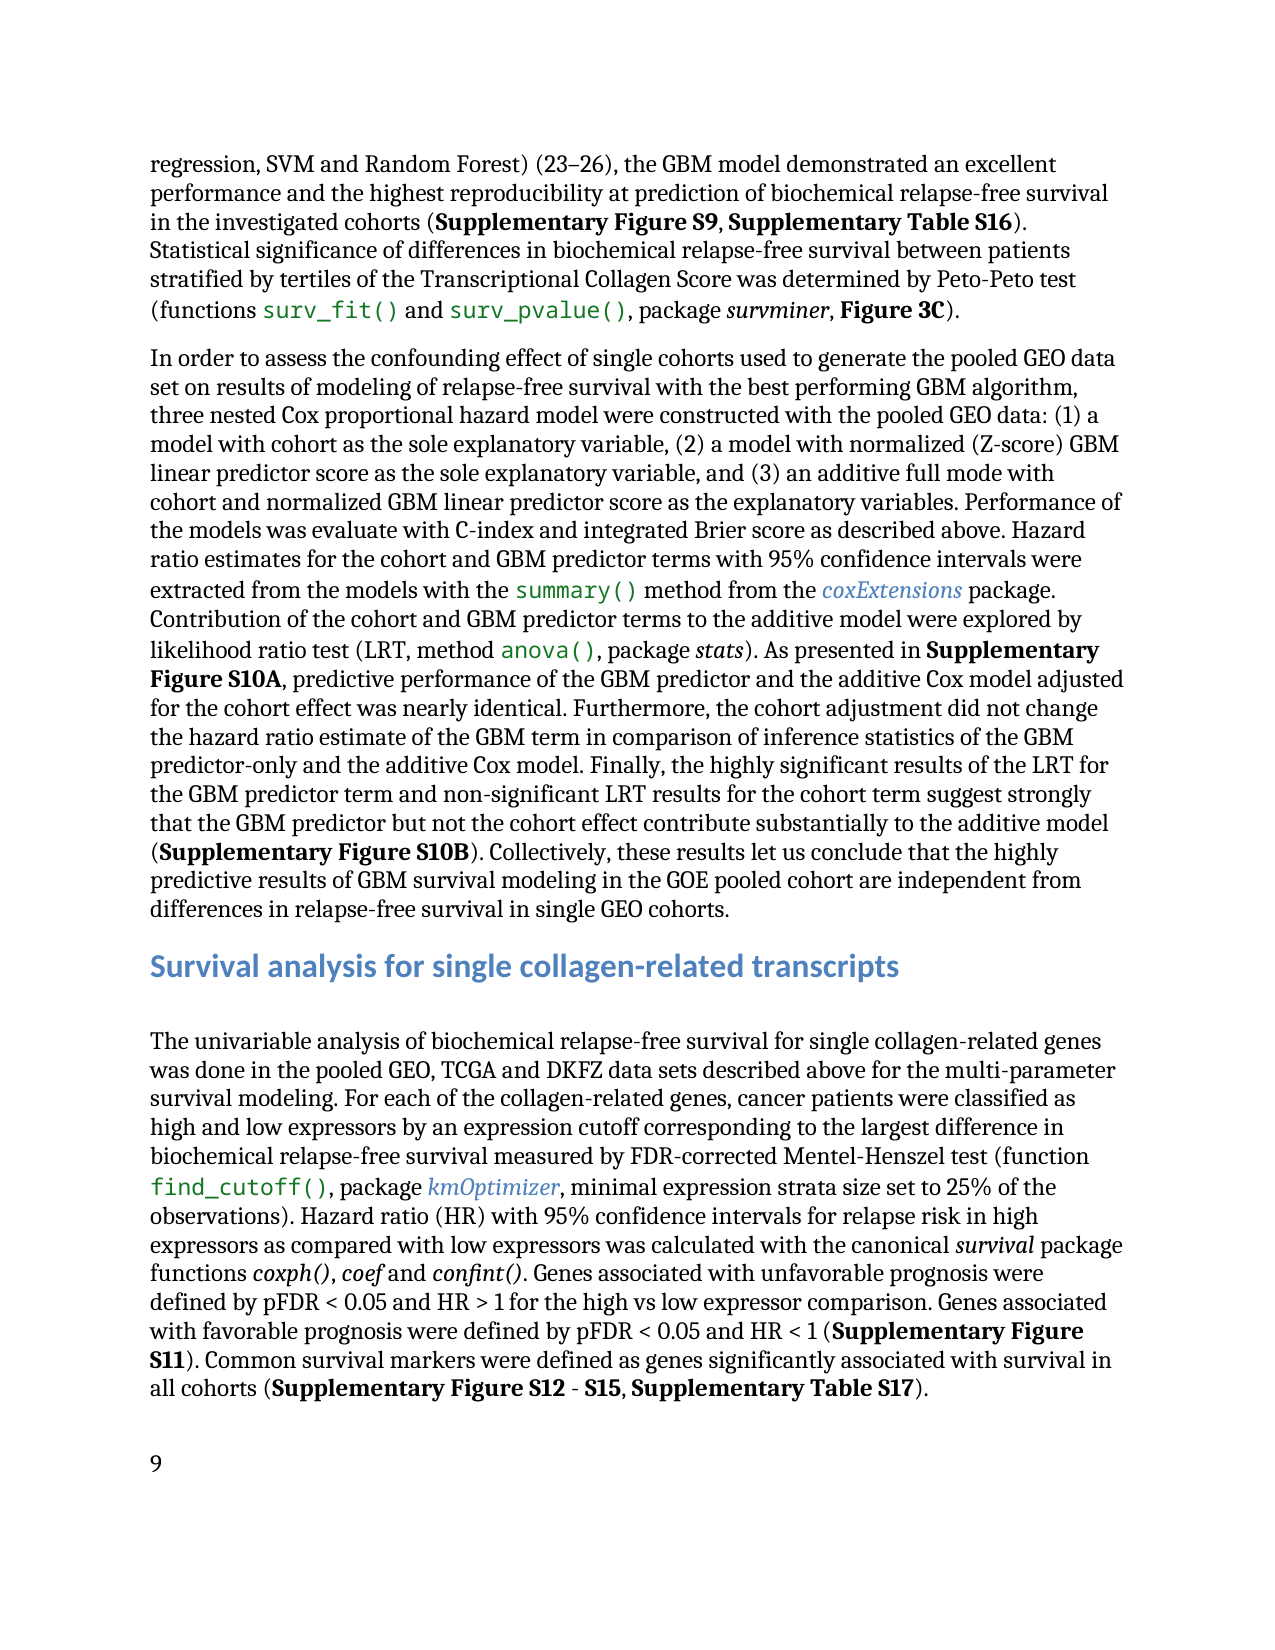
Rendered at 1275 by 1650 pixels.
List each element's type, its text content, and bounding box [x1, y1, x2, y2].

text The univariable analysis of biochemical relapse-free survival for single collagen-related genes was done in the pooled GEO, TCGA and DKFZ data sets described above for the multi-parameter survival modeling. For each of the collagen-related genes, cancer patients were classified as high and low expressors by an expression cutoff corresponding to the largest difference in biochemical relapse-free survival measured by FDR-corrected Mentel-Henszel test (function find_cutoff(), package kmOptimizer, minimal expression strata size set to 25% of the observations). Hazard ratio (HR) with 95% confidence intervals for relapse risk in high expressors as compared with low expressors was calculated with the canonical survival package functions coxph(), coef and confint(). Genes associated with unfavorable prognosis were defined by pFDR < 0.05 and HR > 1 for the high vs low expressor comparison. Genes associated with favorable prognosis were defined by pFDR < 0.05 and HR < 1 (Supplementary Figure S11). Common survival markers were defined as genes significantly associated with survival in all cohorts (Supplementary Figure S12 - S15, Supplementary Table S17). [150, 1027, 1125, 1403]
text In order to assess the confounding effect of single cohorts used to generate the pooled GEO data set on results of modeling of relapse-free survival with the best performing GBM algorithm, three nested Cox proportional hazard model were constructed with the pooled GEO data: (1) a model with cohort as the sole explanatory variable, (2) a model with normalized (Z-score) GBM linear predictor score as the sole explanatory variable, and (3) an additive full mode with cohort and normalized GBM linear predictor score as the explanatory variables. Performance of the models was evaluate with C-index and integrated Brier score as described above. Hazard ratio estimates for the cohort and GBM predictor terms with 95% confidence intervals were extracted from the models with the summary() method from the coxExtensions package. Contribution of the cohort and GBM predictor terms to the additive model were explored by likelihood ratio test (LRT, method anova(), package stats). As presented in Supplementary Figure S10A, predictive performance of the GBM predictor and the additive Cox model adjusted for the cohort effect was nearly identical. Furthermore, the cohort adjustment did not change the hazard ratio estimate of the GBM term in comparison of inference statistics of the GBM predictor-only and the additive Cox model. Finally, the highly significant results of the LRT for the GBM predictor term and non-significant LRT results for the cohort term suggest strongly that the GBM predictor but not the cohort effect contribute substantially to the additive model (Supplementary Figure S10B). Collectively, these results let us conclude that the highly predictive results of GBM survival modeling in the GOE pooled cohort are independent from differences in relapse-free survival in single GEO cohorts. [150, 344, 1125, 924]
subtitle Survival analysis for single collagen-related transcripts [150, 945, 1125, 986]
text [150, 150, 1125, 325]
